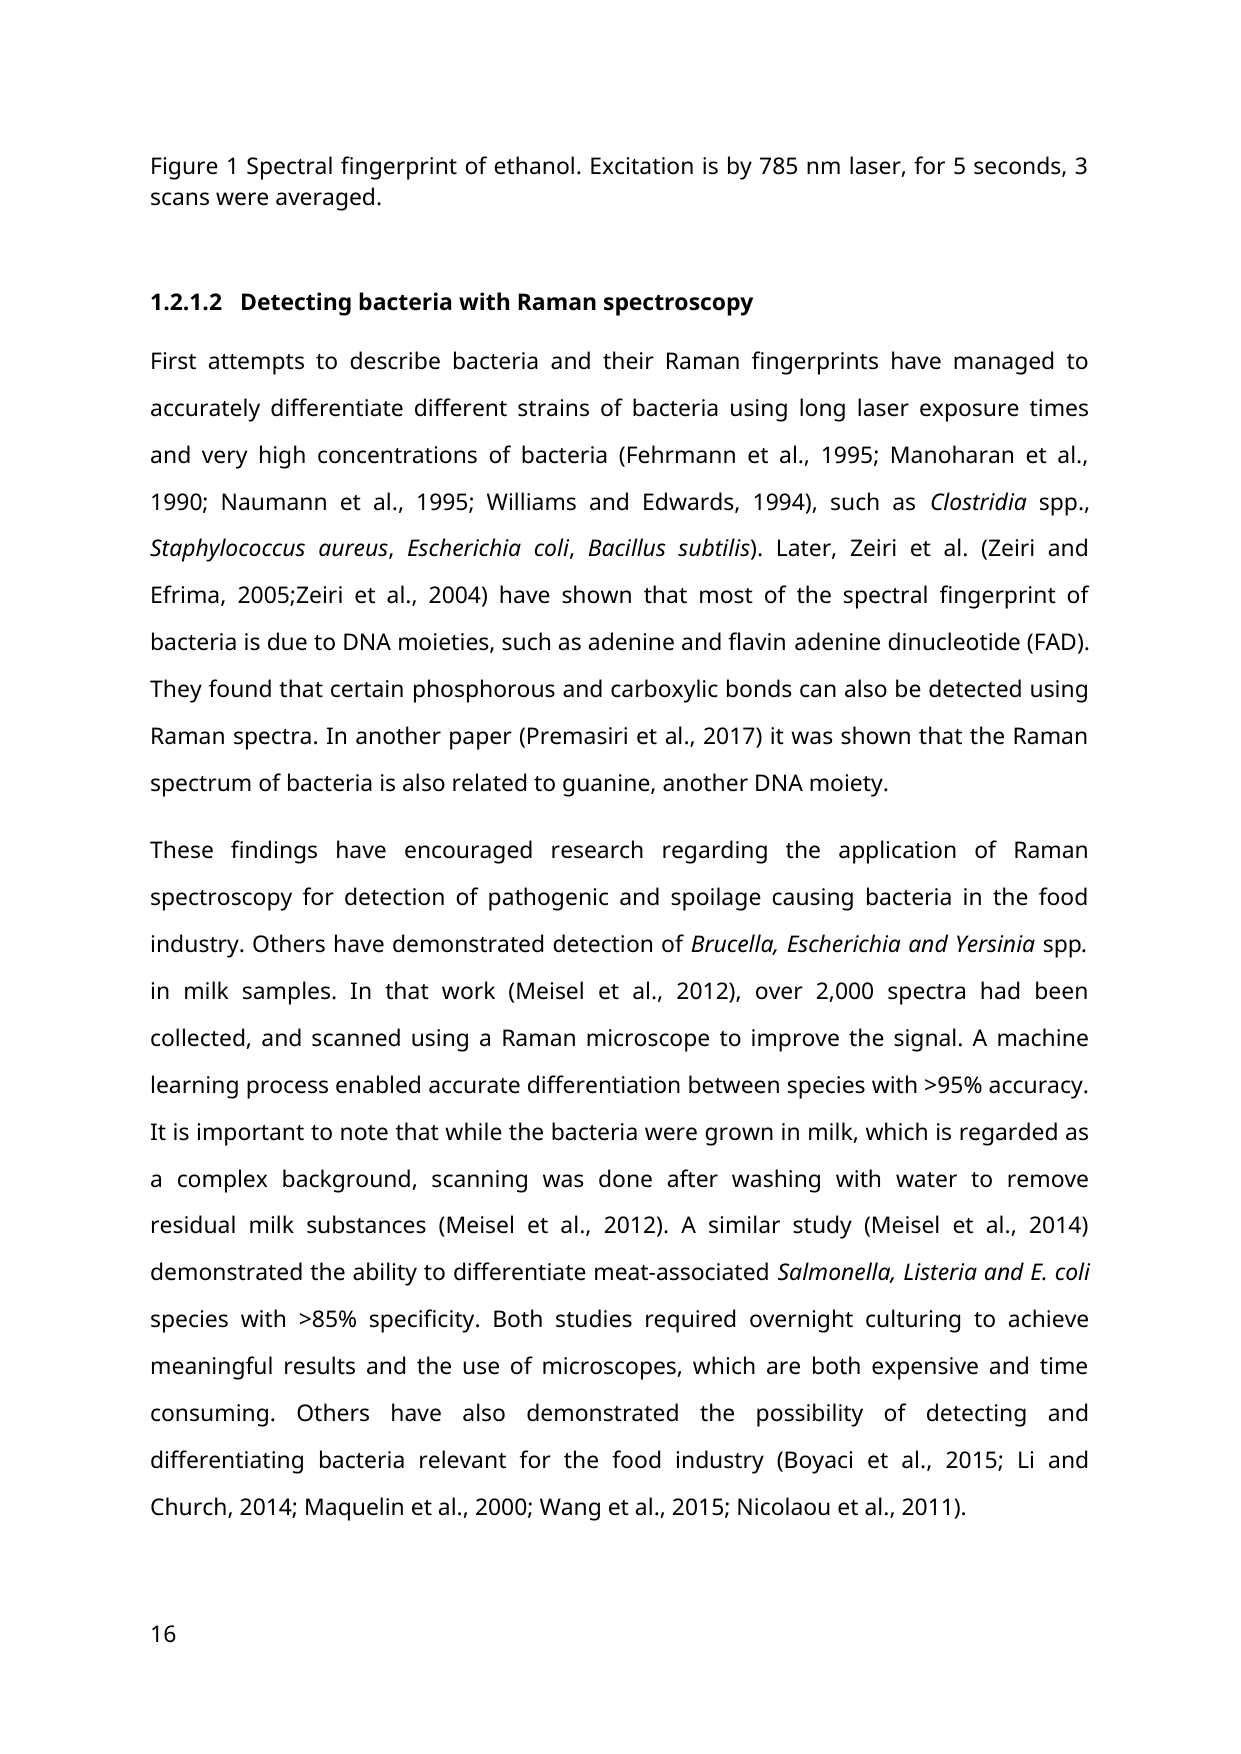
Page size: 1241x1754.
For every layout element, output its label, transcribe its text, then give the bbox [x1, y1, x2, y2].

text First attempts to describe bacteria and their Raman fingerprints have managed to accurately differentiate different strains of bacteria using long laser exposure times and very high concentrations of bacteria (Fehrmann et al., 1995; Manoharan et al., 1990; Naumann et al., 1995; Williams and Edwards, 1994), such as Clostridia spp., Staphylococcus aureus, Escherichia coli, Bacillus subtilis). Later, Zeiri et al. (Zeiri and Efrima, 2005;Zeiri et al., 2004) have shown that most of the spectral fingerprint of bacteria is due to DNA moieties, such as adenine and flavin adenine dinucleotide (FAD). They found that certain phosphorous and carboxylic bonds can also be detected using Raman spectra. In another paper (Premasiri et al., 2017) it was shown that the Raman spectrum of bacteria is also related to guanine, another DNA moiety. [150, 345, 1090, 798]
subtitle Detecting bacteria with Raman spectroscopy [150, 285, 1090, 317]
text Figure 1 Spectral fingerprint of ethanol. Excitation is by 785 nm laser, for 5 seconds, 3 scans were averaged. [150, 150, 1090, 212]
text These findings have encouraged research regarding the application of Raman spectroscopy for detection of pathogenic and spoilage causing bacteria in the food industry. Others have demonstrated detection of Brucella, Escherichia and Yersinia spp. in milk samples. In that work (Meisel et al., 2012), over 2,000 spectra had been collected, and scanned using a Raman microscope to improve the signal. A machine learning process enabled accurate differentiation between species with >95% accuracy. It is important to note that while the bacteria were grown in milk, which is regarded as a complex background, scanning was done after washing with water to remove residual milk substances (Meisel et al., 2012). A similar study (Meisel et al., 2014) demonstrated the ability to differentiate meat-associated Salmonella, Listeria and E. coli species with >85% specificity. Both studies required overnight culturing to achieve meaningful results and the use of microscopes, which are both expensive and time consuming. Others have also demonstrated the possibility of detecting and differentiating bacteria relevant for the food industry (Boyaci et al., 2015; Li and Church, 2014; Maquelin et al., 2000; Wang et al., 2015; Nicolaou et al., 2011). [150, 834, 1090, 1522]
